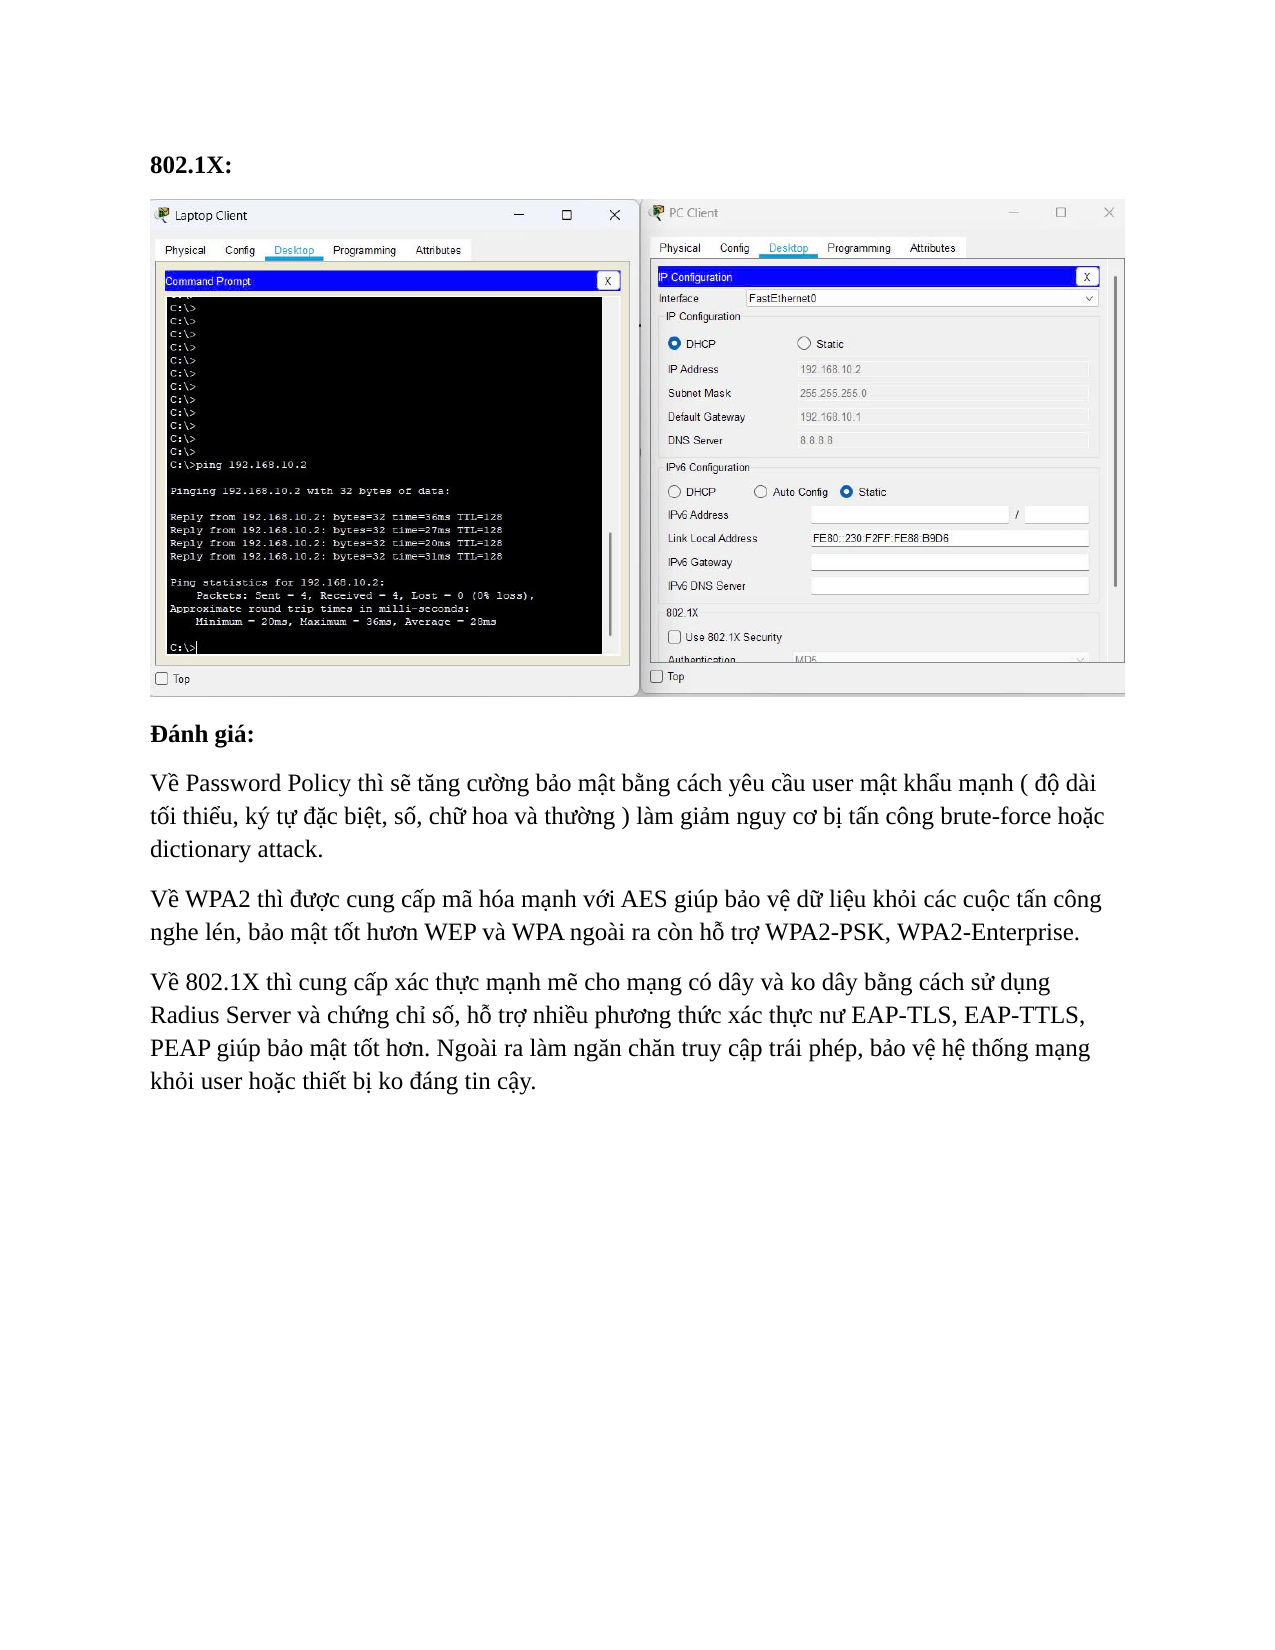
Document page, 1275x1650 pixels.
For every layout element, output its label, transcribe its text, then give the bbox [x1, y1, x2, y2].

text 802.1X: [150, 150, 1125, 179]
text Đánh giá: [150, 719, 1125, 747]
text Về Password Policy thì sẽ tăng cường bảo mật bằng cách yêu cầu user mật khẩu mạnh ( độ dài tối thiểu, ký tự đặc biệt, số, chữ hoa và thường ) làm giảm nguy cơ bị tấn công brute-force hoặc dictionary attack. [150, 768, 1125, 863]
text Về 802.1X thì cung cấp xác thực mạnh mẽ cho mạng có dây và ko dây bằng cách sử dụng Radius Server và chứng chỉ số, hỗ trợ nhiều phương thức xác thực nư EAP-TLS, EAP-TTLS, PEAP giúp bảo mật tốt hơn. Ngoài ra làm ngăn chăn truy cập trái phép, bảo vệ hệ thống mạng khỏi user hoặc thiết bị ko đáng tin cậy. [150, 967, 1125, 1095]
text Về WPA2 thì được cung cấp mã hóa mạnh với AES giúp bảo vệ dữ liệu khỏi các cuộc tấn công nghe lén, bảo mật tốt hươn WEP và WPA ngoài ra còn hỗ trợ WPA2-PSK, WPA2-Enterprise. [150, 884, 1125, 946]
picture [150, 199, 1125, 697]
